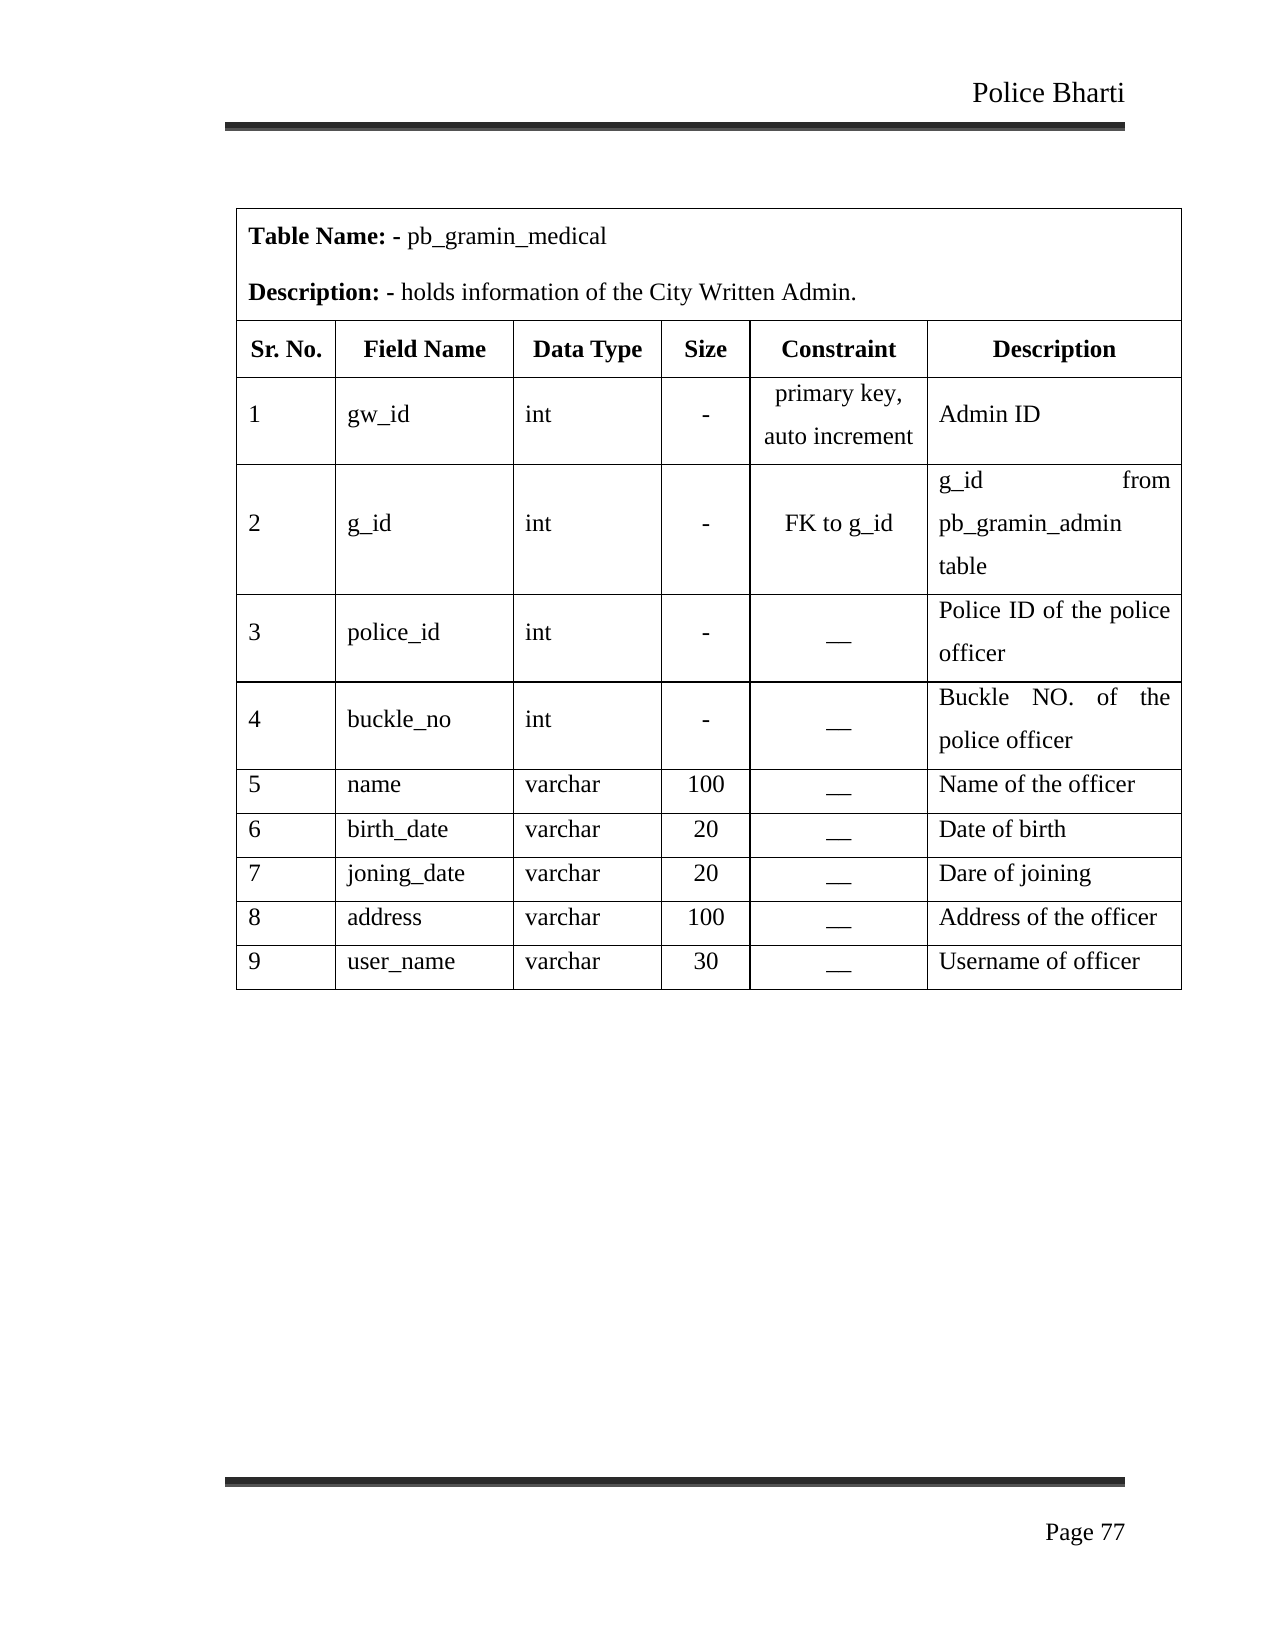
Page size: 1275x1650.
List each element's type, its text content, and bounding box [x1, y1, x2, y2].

table_cell - [662, 465, 749, 594]
table_cell g_id from pb_gramin_admin table [928, 465, 1181, 594]
table_cell 20 [662, 858, 749, 901]
table_cell __ [751, 814, 927, 857]
table_cell Police ID of the police officer [928, 595, 1181, 681]
table_cell - [662, 378, 749, 464]
table_cell 20 [662, 814, 749, 857]
table_cell int [514, 378, 661, 464]
table_cell birth_date [336, 814, 513, 857]
table_cell address [336, 902, 513, 945]
table_cell int [514, 465, 661, 594]
table_cell - [662, 595, 749, 681]
table_cell Date of birth [928, 814, 1181, 857]
table_cell name [336, 770, 513, 813]
table_cell 9 [237, 946, 335, 989]
table_cell 6 [237, 814, 335, 857]
table_cell __ [751, 858, 927, 901]
table_cell int [514, 595, 661, 681]
table_cell 8 [237, 902, 335, 945]
table_cell 5 [237, 770, 335, 813]
table_cell 3 [237, 595, 335, 681]
table_cell 2 [237, 465, 335, 594]
table_cell __ [751, 902, 927, 945]
table_cell __ [751, 946, 927, 989]
table_cell __ [751, 770, 927, 813]
table_cell - [662, 683, 749, 768]
table_cell user_name [336, 946, 513, 989]
table_cell 100 [662, 770, 749, 813]
table_cell g_id [336, 465, 513, 594]
table_cell __ [751, 683, 927, 768]
table_cell varchar [514, 902, 661, 945]
table_cell Address of the officer [928, 902, 1181, 945]
table_cell gw_id [336, 378, 513, 464]
table_cell buckle_no [336, 683, 513, 768]
table_cell police_id [336, 595, 513, 681]
table_cell Name of the officer [928, 770, 1181, 813]
table_header Table Name: - pb_gramin_medical Description: - holds information of the City Written Admin. [237, 209, 1181, 320]
table_cell Description [928, 321, 1181, 377]
table_cell varchar [514, 946, 661, 989]
table_cell varchar [514, 814, 661, 857]
table_cell 7 [237, 858, 335, 901]
table_cell 1 [237, 378, 335, 464]
table_cell varchar [514, 770, 661, 813]
table_cell Size [662, 321, 749, 377]
table_cell Admin ID [928, 378, 1181, 464]
table_cell 100 [662, 902, 749, 945]
table_cell Field Name [336, 321, 513, 377]
table_cell __ [751, 595, 927, 681]
table_cell Buckle NO. of the police officer [928, 683, 1181, 768]
table_cell FK to g_id [751, 465, 927, 594]
table_cell Sr. No. [237, 321, 335, 377]
table_cell joning_date [336, 858, 513, 901]
table_cell Data Type [514, 321, 661, 377]
table_cell Username of officer [928, 946, 1181, 989]
table_cell 30 [662, 946, 749, 989]
table_cell int [514, 683, 661, 768]
table_cell primary key, auto increment [751, 378, 927, 464]
table_cell Constraint [751, 321, 927, 377]
table_cell Dare of joining [928, 858, 1181, 901]
table_cell varchar [514, 858, 661, 901]
table_cell 4 [237, 683, 335, 768]
